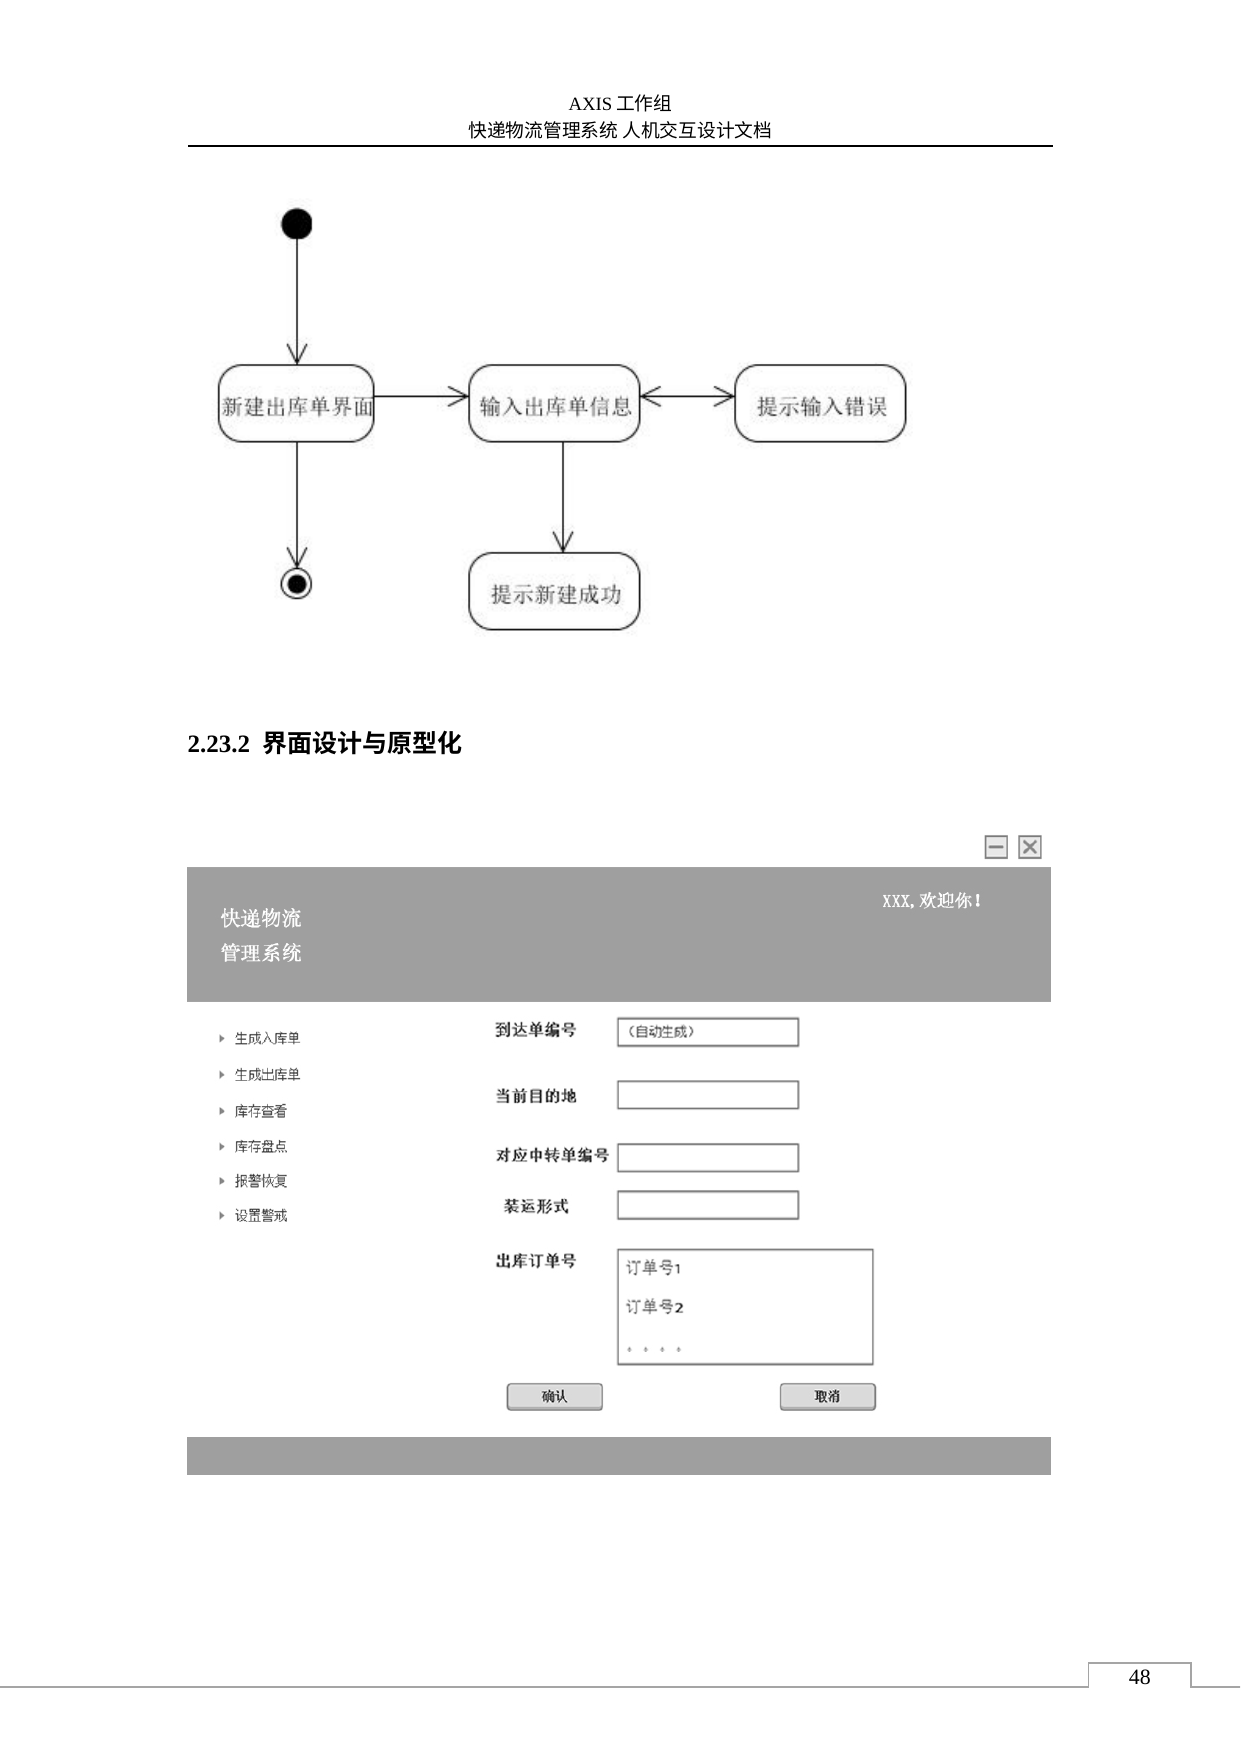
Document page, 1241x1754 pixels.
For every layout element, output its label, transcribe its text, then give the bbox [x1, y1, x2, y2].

subtitle 界面设计与原型化 [187, 709, 1053, 774]
picture [187, 161, 938, 662]
picture [187, 827, 1051, 1475]
